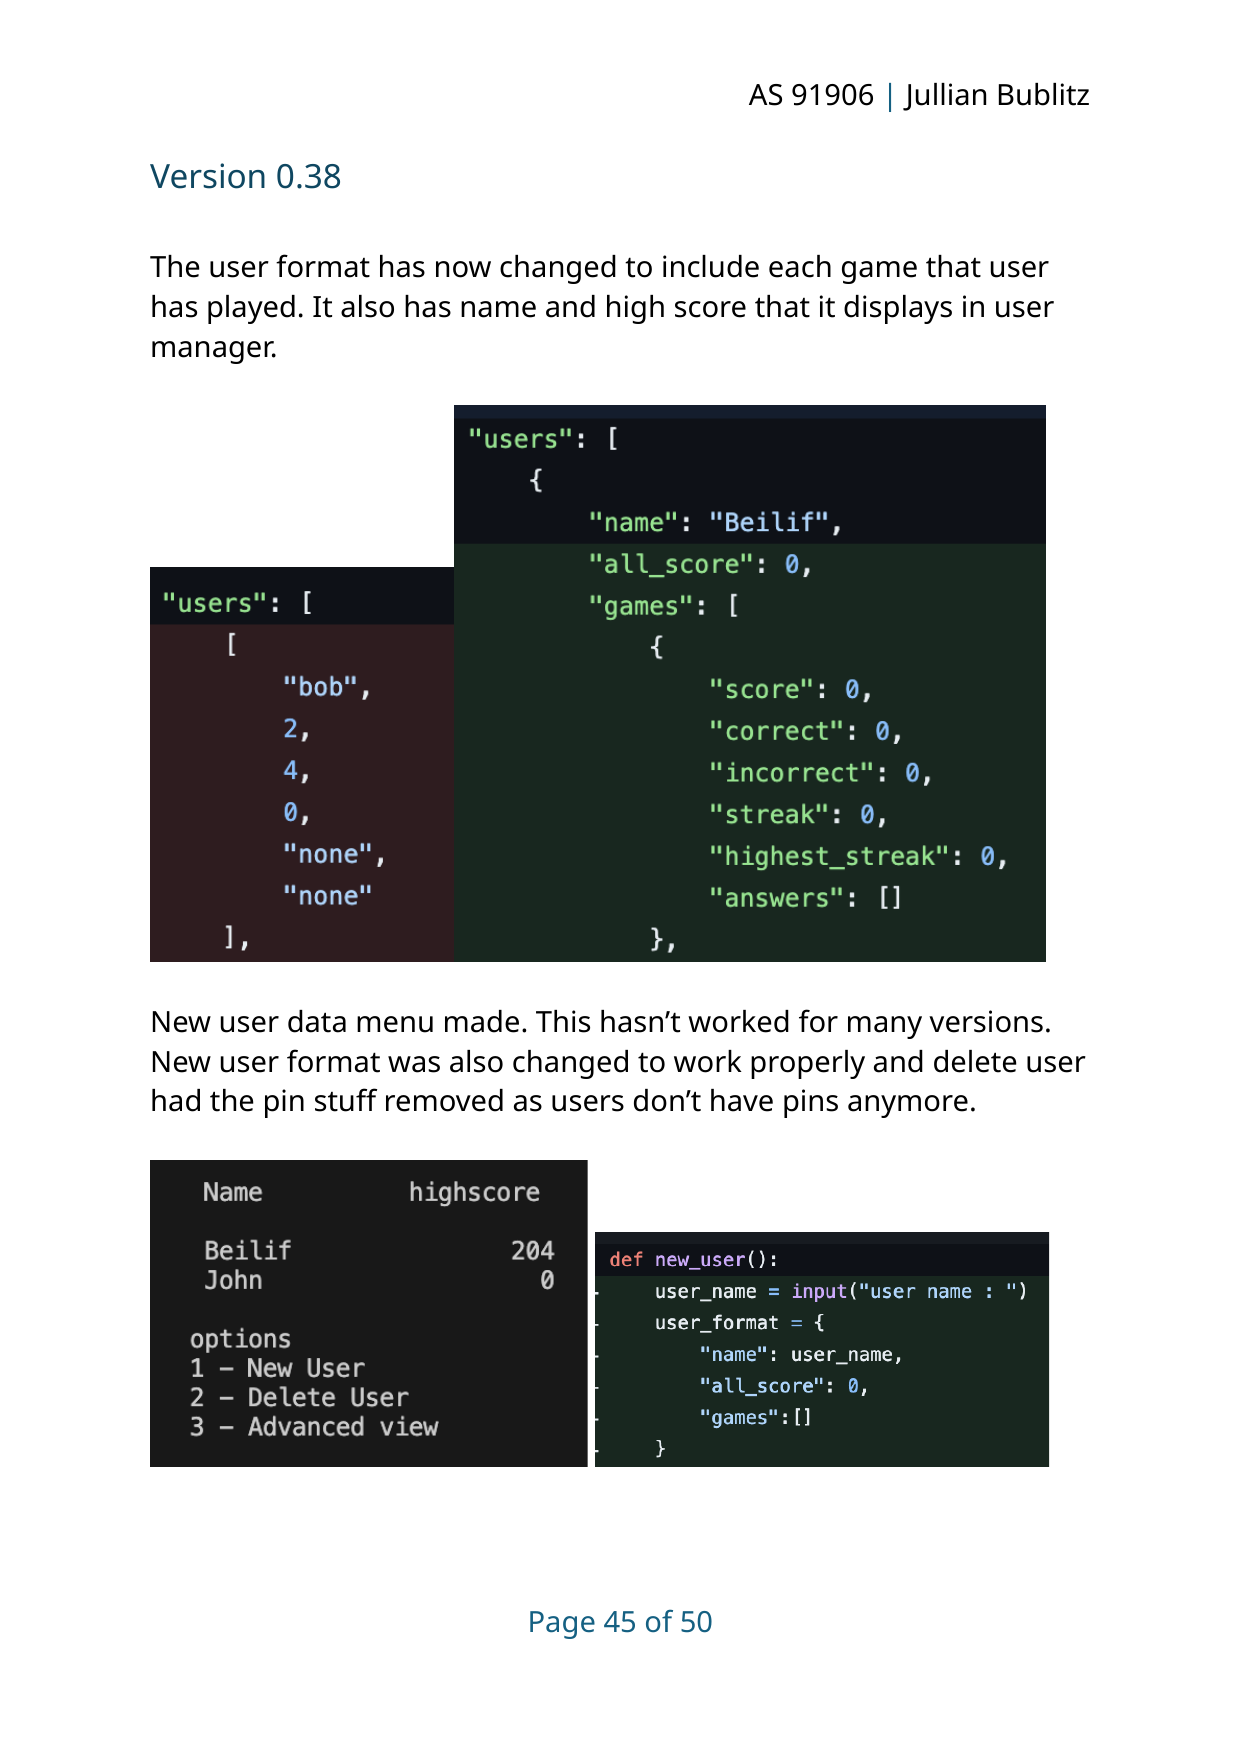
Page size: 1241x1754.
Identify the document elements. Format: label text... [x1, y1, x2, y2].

text New user format was also changed to work properly and delete user had the pin stuff removed as users don’t have pins anymore. [150, 1041, 1090, 1120]
text New user data menu made. This hasn’t worked for many versions. [150, 1001, 1090, 1041]
picture [595, 1232, 1050, 1467]
text The user format has now changed to include each game that user has played. It also has name and high score that it displays in user manager. [150, 247, 1090, 366]
picture [150, 405, 1046, 962]
subtitle Version 0.38 [150, 153, 1090, 198]
picture [150, 1160, 588, 1467]
